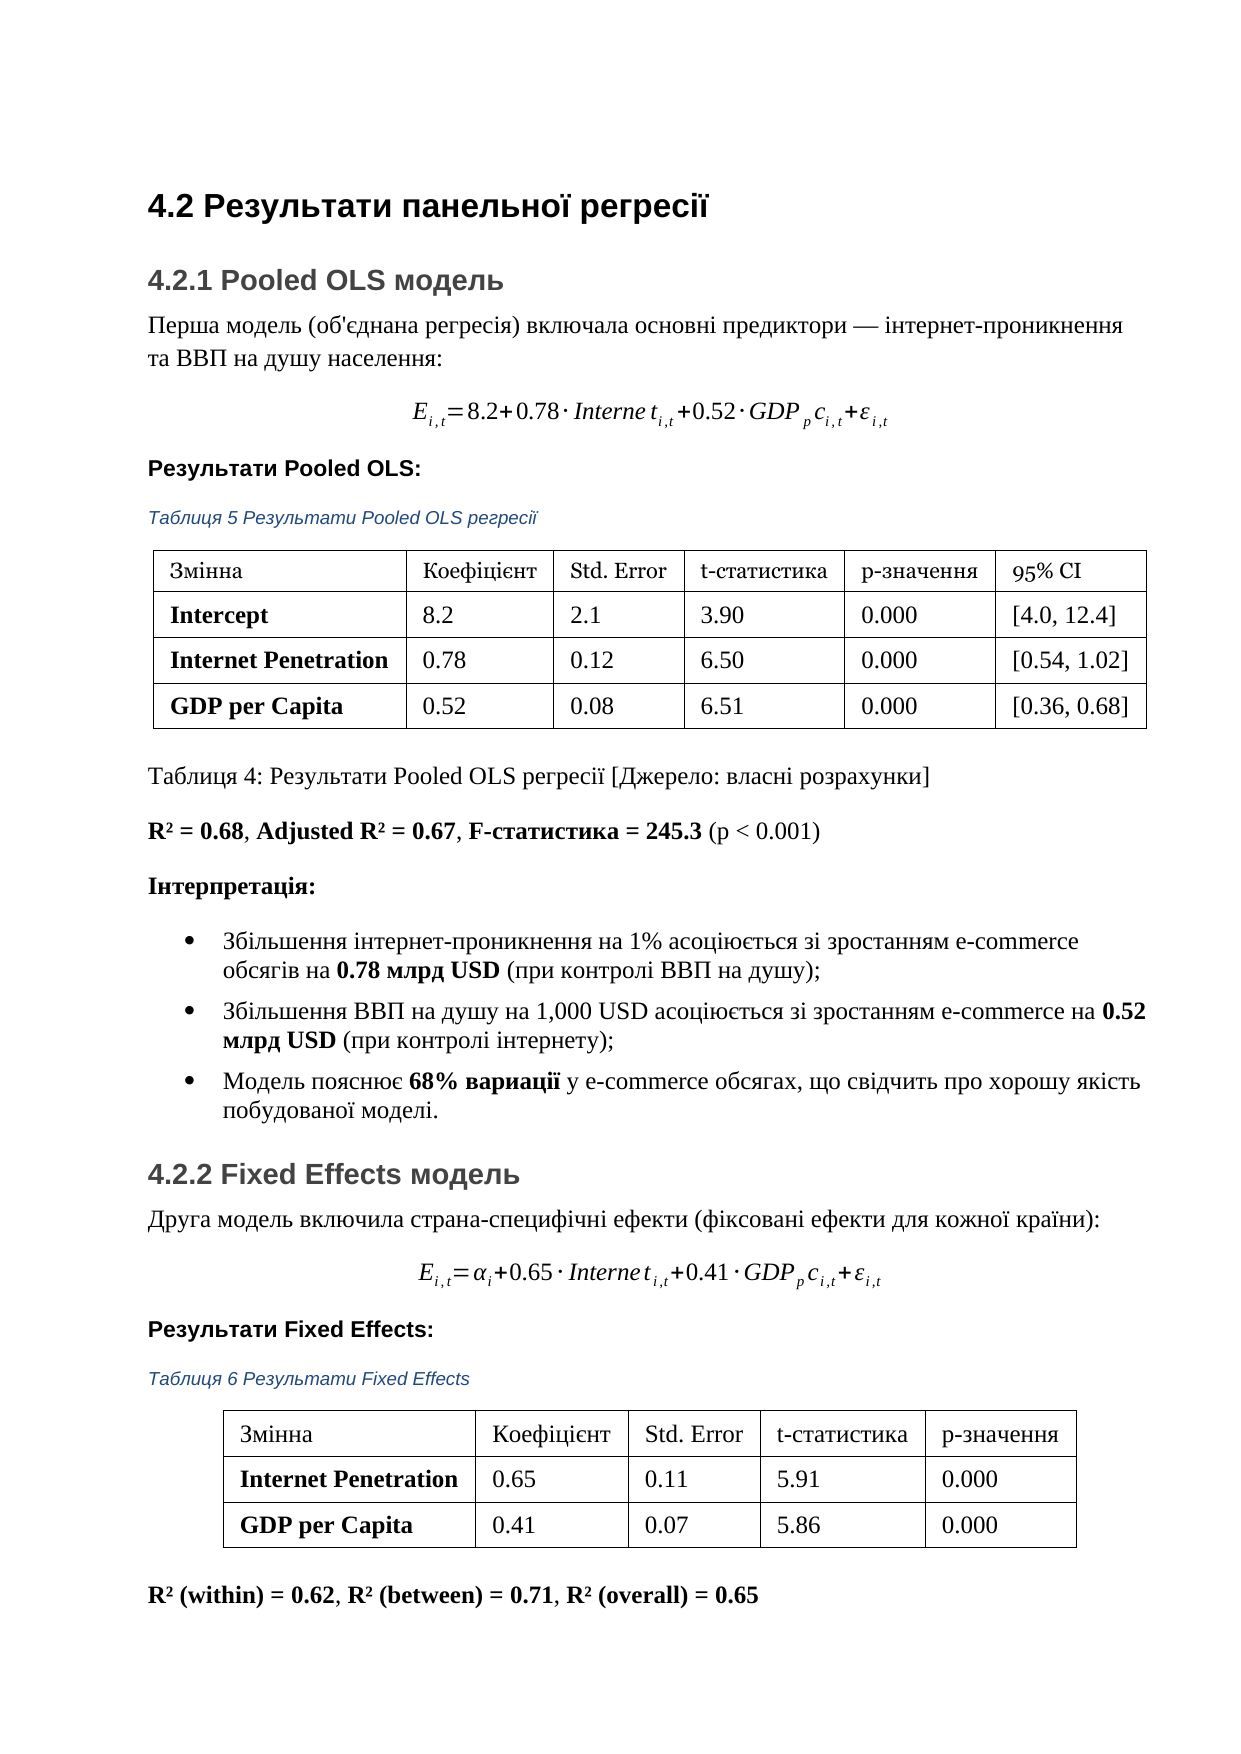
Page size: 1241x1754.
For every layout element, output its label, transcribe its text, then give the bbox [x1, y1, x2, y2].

subtitle 4.2 Результати панельної регресії [148, 186, 1152, 224]
table_cell 0.12 [554, 638, 684, 683]
table_cell 0.78 [407, 638, 553, 683]
table_cell [0.54, 1.02] [996, 638, 1146, 683]
table_cell 0.41 [476, 1503, 628, 1547]
table_cell Internet Penetration [154, 638, 406, 683]
table_cell Internet Penetration [224, 1457, 475, 1502]
table_cell 0.08 [554, 684, 684, 728]
table_cell GDP per Capita [154, 684, 406, 728]
text Результати Fixed Effects: [148, 1316, 1152, 1342]
table_cell [0.36, 0.68] [996, 684, 1146, 728]
table_cell 5.86 [761, 1503, 925, 1547]
text R² = 0.68, Adjusted R² = 0.67, F-статистика = 245.3 (p < 0.001) [148, 816, 1152, 845]
table_header p-значення [845, 551, 995, 591]
text Таблиця 5 Результати Pooled OLS регресії [148, 507, 1152, 529]
text Таблиця 6 Результати Fixed Effects [148, 1368, 1152, 1389]
table_header Змінна [224, 1411, 475, 1456]
text Таблиця 4: Результати Pooled OLS регресії [Джерело: власні розрахунки] [148, 761, 1152, 790]
table_cell 0.000 [845, 592, 995, 637]
table_cell 0.000 [845, 684, 995, 728]
table_cell 5.91 [761, 1457, 925, 1502]
text R² (within) = 0.62, R² (between) = 0.71, R² (overall) = 0.65 [148, 1580, 1152, 1609]
table_header 95% CI [996, 551, 1146, 591]
table_cell 6.51 [685, 684, 844, 728]
text Перша модель (об'єднана регресія) включала основні предиктори — інтернет-проникнення та ВВП на душу населення: [148, 310, 1152, 372]
table_header t-статистика [685, 551, 844, 591]
text Інтерпретація: [148, 871, 1152, 900]
table_cell 0.52 [407, 684, 553, 728]
table_cell 8.2 [407, 592, 553, 637]
list Збільшення ВВП на душу на 1,000 USD асоціюється зі зростанням e-commerce на 0.52 млрд USD (при контролі інтернету); [185, 996, 1152, 1054]
table_cell [4.0, 12.4] [996, 592, 1146, 637]
table_header t-статистика [761, 1411, 925, 1456]
list Модель пояснює 68% вариації у e-commerce обсягах, що свідчить про хорошу якість побудованої моделі. [185, 1066, 1152, 1124]
table_header p-значення [926, 1411, 1076, 1456]
table_cell 0.65 [476, 1457, 628, 1502]
table_cell Intercept [154, 592, 406, 637]
subtitle 4.2.2 Fixed Effects модель [148, 1157, 1152, 1191]
text Результати Pooled OLS: [148, 455, 1152, 481]
table_cell 2.1 [554, 592, 684, 637]
table_cell 6.50 [685, 638, 844, 683]
table_header Std. Error [554, 551, 684, 591]
table_cell 3.90 [685, 592, 844, 637]
table_cell 0.07 [629, 1503, 760, 1547]
table_cell 0.11 [629, 1457, 760, 1502]
list Збільшення інтернет-проникнення на 1% асоціюється зі зростанням e-commerce обсягів на 0.78 млрд USD (при контролі ВВП на душу); [185, 926, 1152, 984]
table_header Std. Error [629, 1411, 760, 1456]
table_cell 0.000 [926, 1457, 1076, 1502]
table_cell GDP per Capita [224, 1503, 475, 1547]
subtitle 4.2.1 Pooled OLS модель [148, 263, 1152, 297]
table_cell 0.000 [926, 1503, 1076, 1547]
text Друга модель включила страна-специфічні ефекти (фіксовані ефекти для кожної країни): [148, 1204, 1152, 1233]
table_header Коефіцієнт [476, 1411, 628, 1456]
table_header Коефіцієнт [407, 551, 553, 591]
table_header Змінна [154, 551, 406, 591]
table_cell 0.000 [845, 638, 995, 683]
